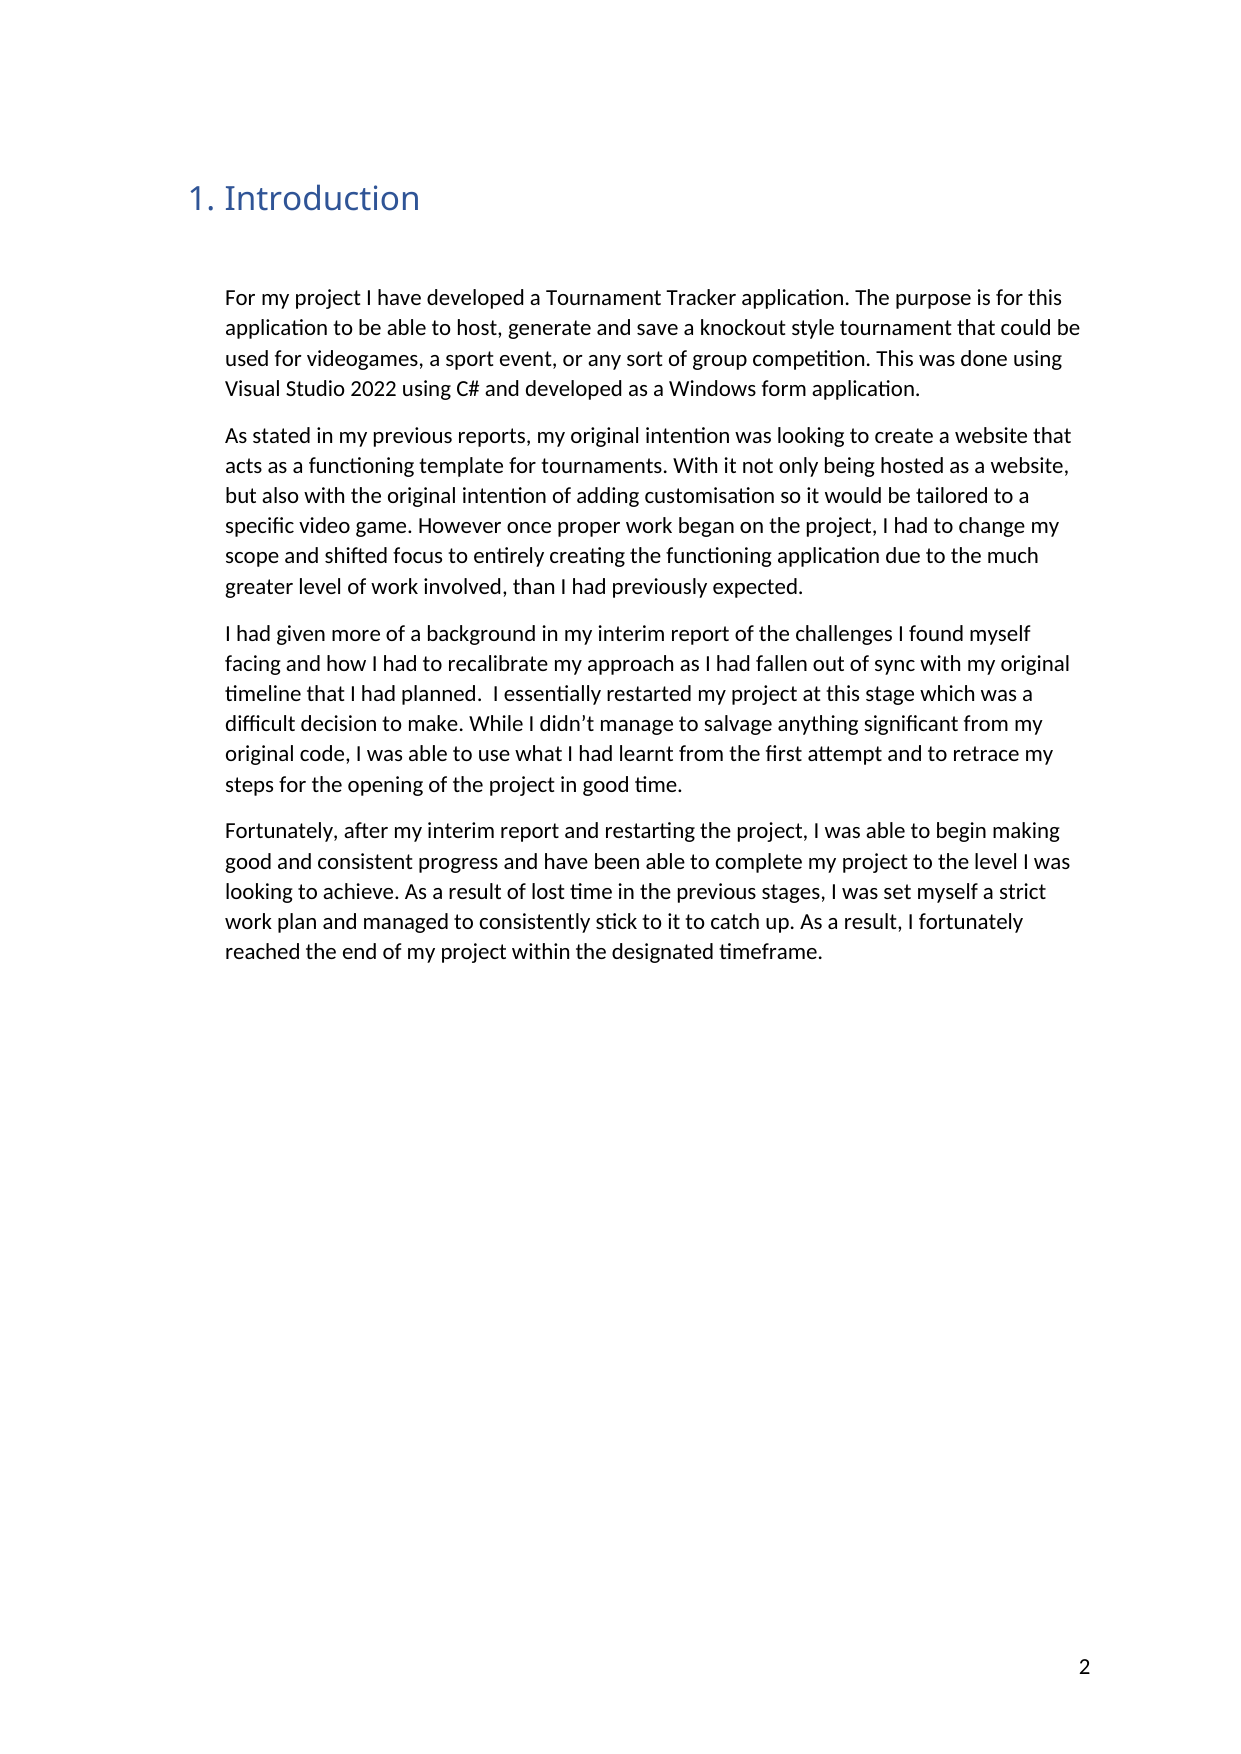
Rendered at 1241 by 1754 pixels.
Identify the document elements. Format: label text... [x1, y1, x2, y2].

text For my project I have developed a Tournament Tracker application. The purpose is for this application to be able to host, generate and save a knockout style tournament that could be used for videogames, a sport event, or any sort of group competition. This was done using Visual Studio 2022 using C# and developed as a Windows form application. [225, 283, 1090, 402]
text Fortunately, after my interim report and restarting the project, I was able to begin making good and consistent progress and have been able to complete my project to the level I was looking to achieve. As a result of lost time in the previous stages, I was set myself a strict work plan and managed to consistently stick to it to catch up. As a result, I fortunately reached the end of my project within the designated timeframe. [225, 817, 1090, 966]
text As stated in my previous reports, my original intention was looking to create a website that acts as a functioning template for tournaments. With it not only being hosted as a website, but also with the original intention of adding customisation so it would be tailored to a specific video game. However once proper work began on the project, I had to change my scope and shifted focus to entirely creating the functioning application due to the much greater level of work involved, than I had previously expected. [225, 421, 1090, 600]
subtitle Introduction [187, 175, 1090, 220]
text I had given more of a background in my interim report of the challenges I found myself facing and how I had to recalibrate my approach as I had fallen out of sync with my original timeline that I had planned. I essentially restarted my project at this stage which was a difficult decision to make. While I didn’t manage to salvage anything significant from my original code, I was able to use what I had learnt from the first attempt and to retrace my steps for the opening of the project in good time. [225, 619, 1090, 798]
